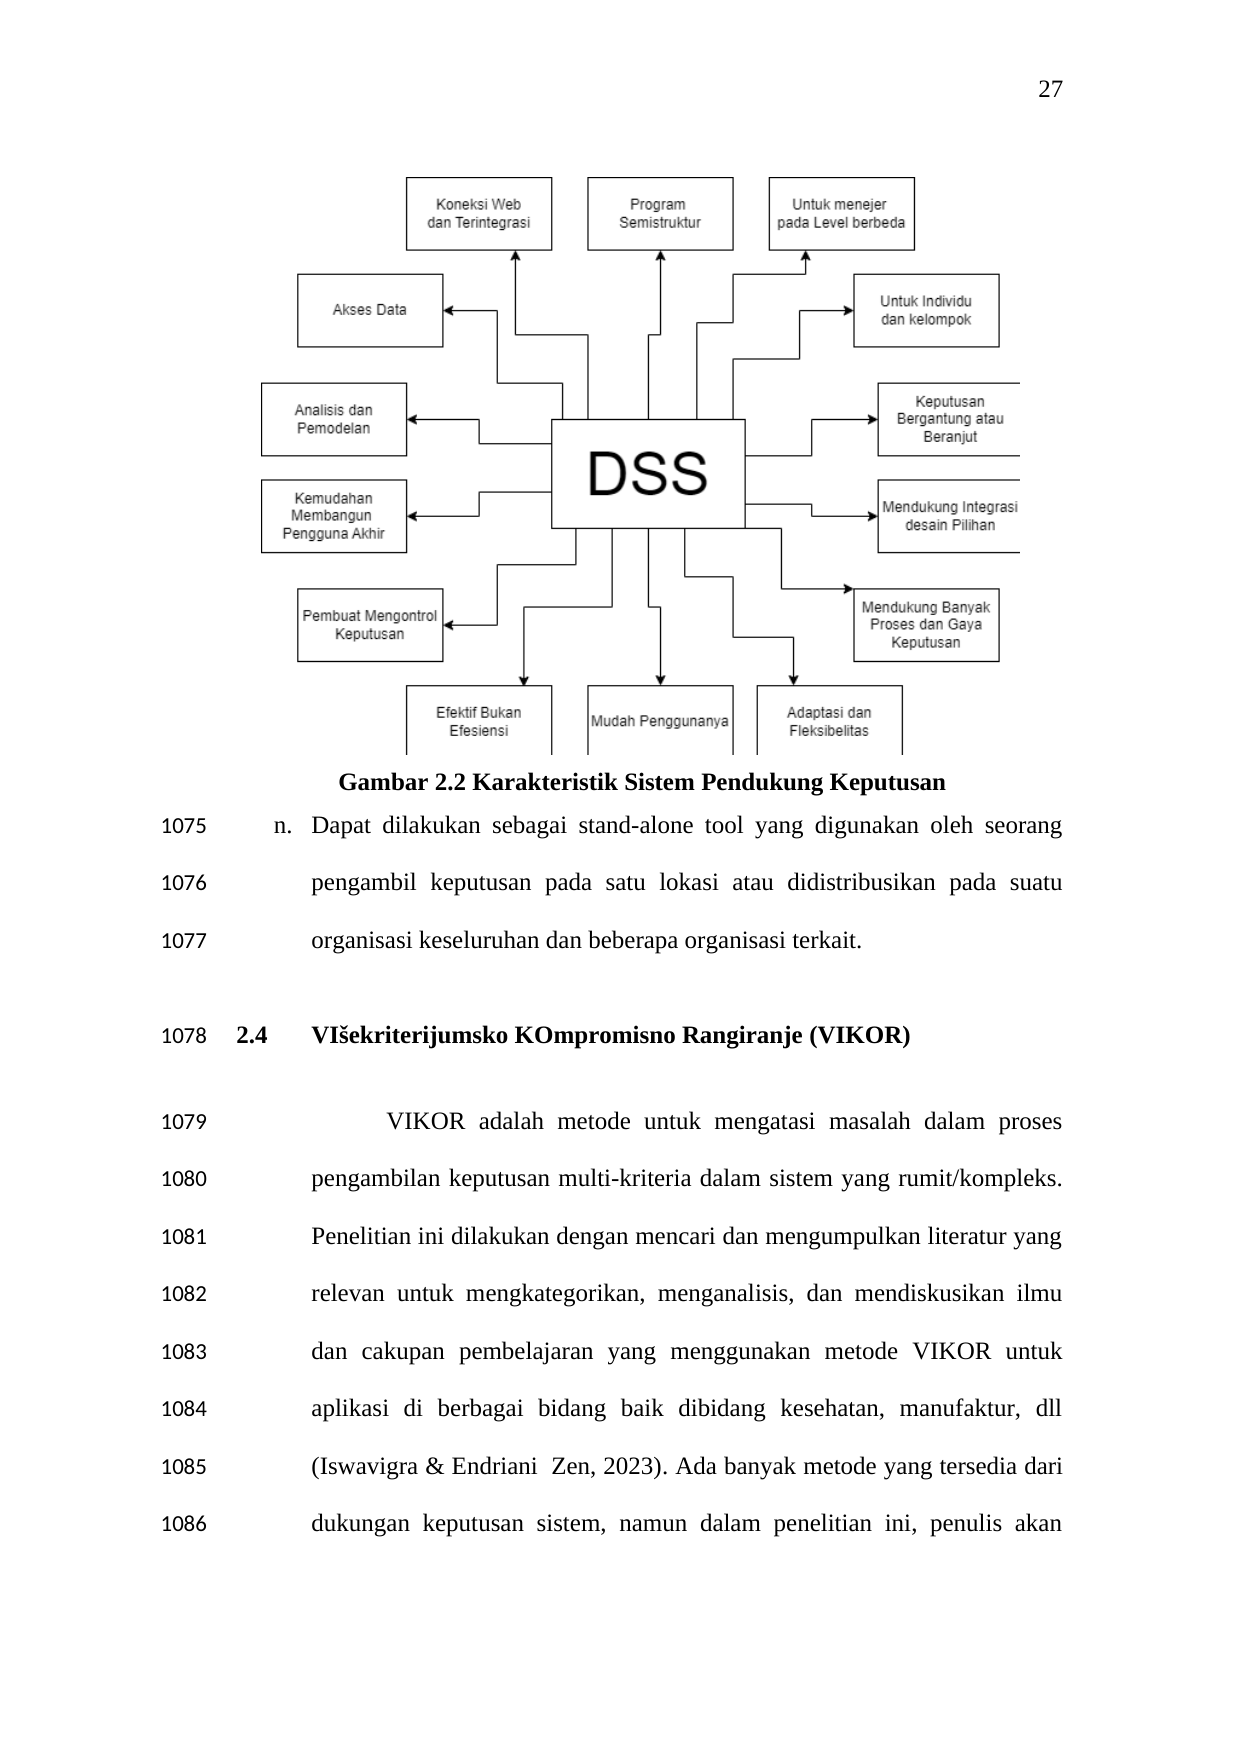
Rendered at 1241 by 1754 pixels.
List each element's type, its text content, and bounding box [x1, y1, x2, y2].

subtitle VIšekriterijumsko KOmpromisno Rangiranje (VIKOR) [236, 1020, 1063, 1048]
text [311, 1106, 1063, 1537]
picture [261, 177, 1020, 755]
